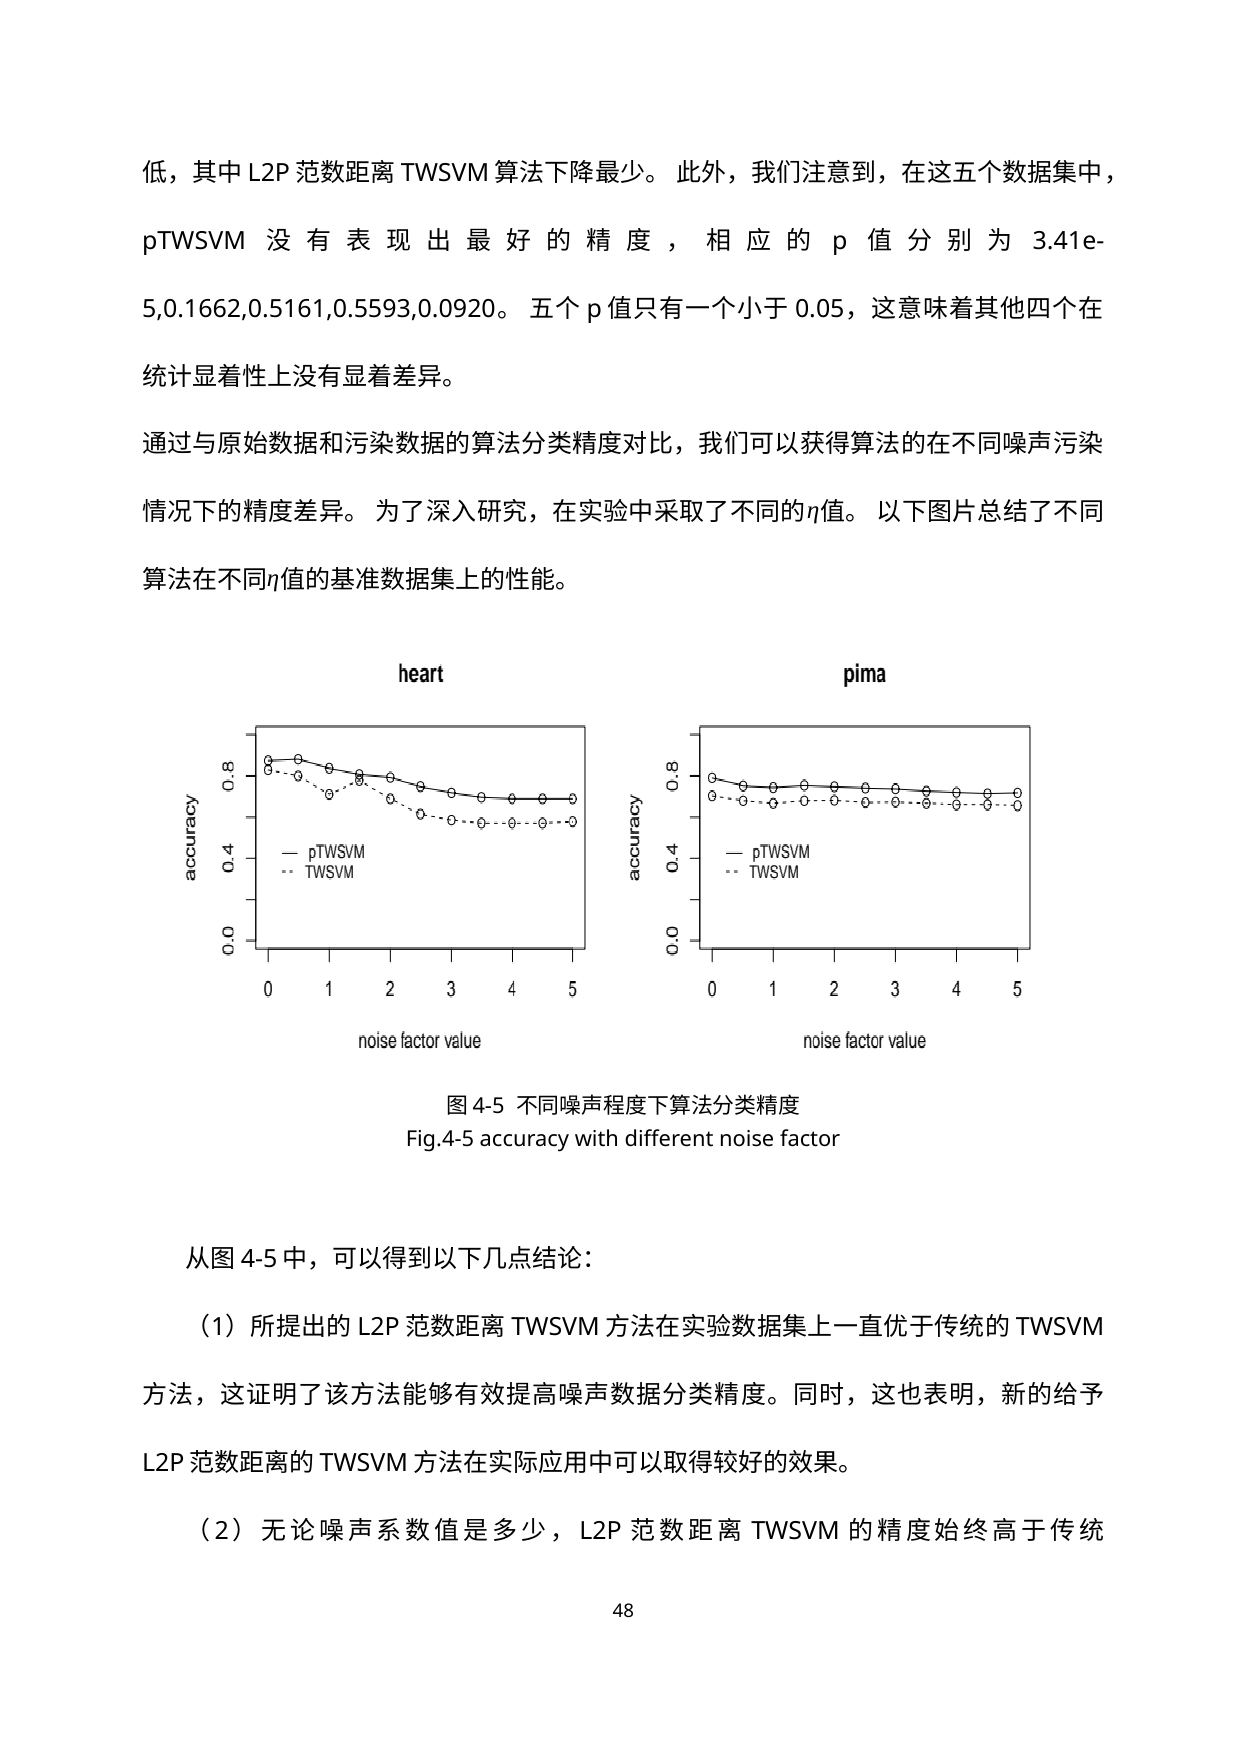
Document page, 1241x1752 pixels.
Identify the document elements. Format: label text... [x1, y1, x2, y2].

text Fig.4-5 accuracy with different noise factor [142, 1121, 1104, 1155]
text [142, 1495, 1104, 1563]
text （1）所提出的L2P范数距离TWSVM方法在实验数据集上一直优于传统的TWSVM方法，这证明了该方法能够有效提高噪声数据分类精度。同时，这也表明，新的给予L2P范数距离的TWSVM方法在实际应用中可以取得较好的效果。 [142, 1291, 1104, 1495]
text 图4-5 不同噪声程度下算法分类精度 [142, 1087, 1104, 1121]
text 从图4-5中，可以得到以下几点结论： [142, 1223, 1104, 1291]
text 通过与原始数据和污染数据的算法分类精度对比，我们可以获得算法的在不同噪声污染情况下的精度差异。 为了深入研究，在实验中采取了不同的值。 以下图片总结了不同算法在不同值的基准数据集上的性能。 [142, 408, 1104, 612]
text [142, 136, 1104, 408]
